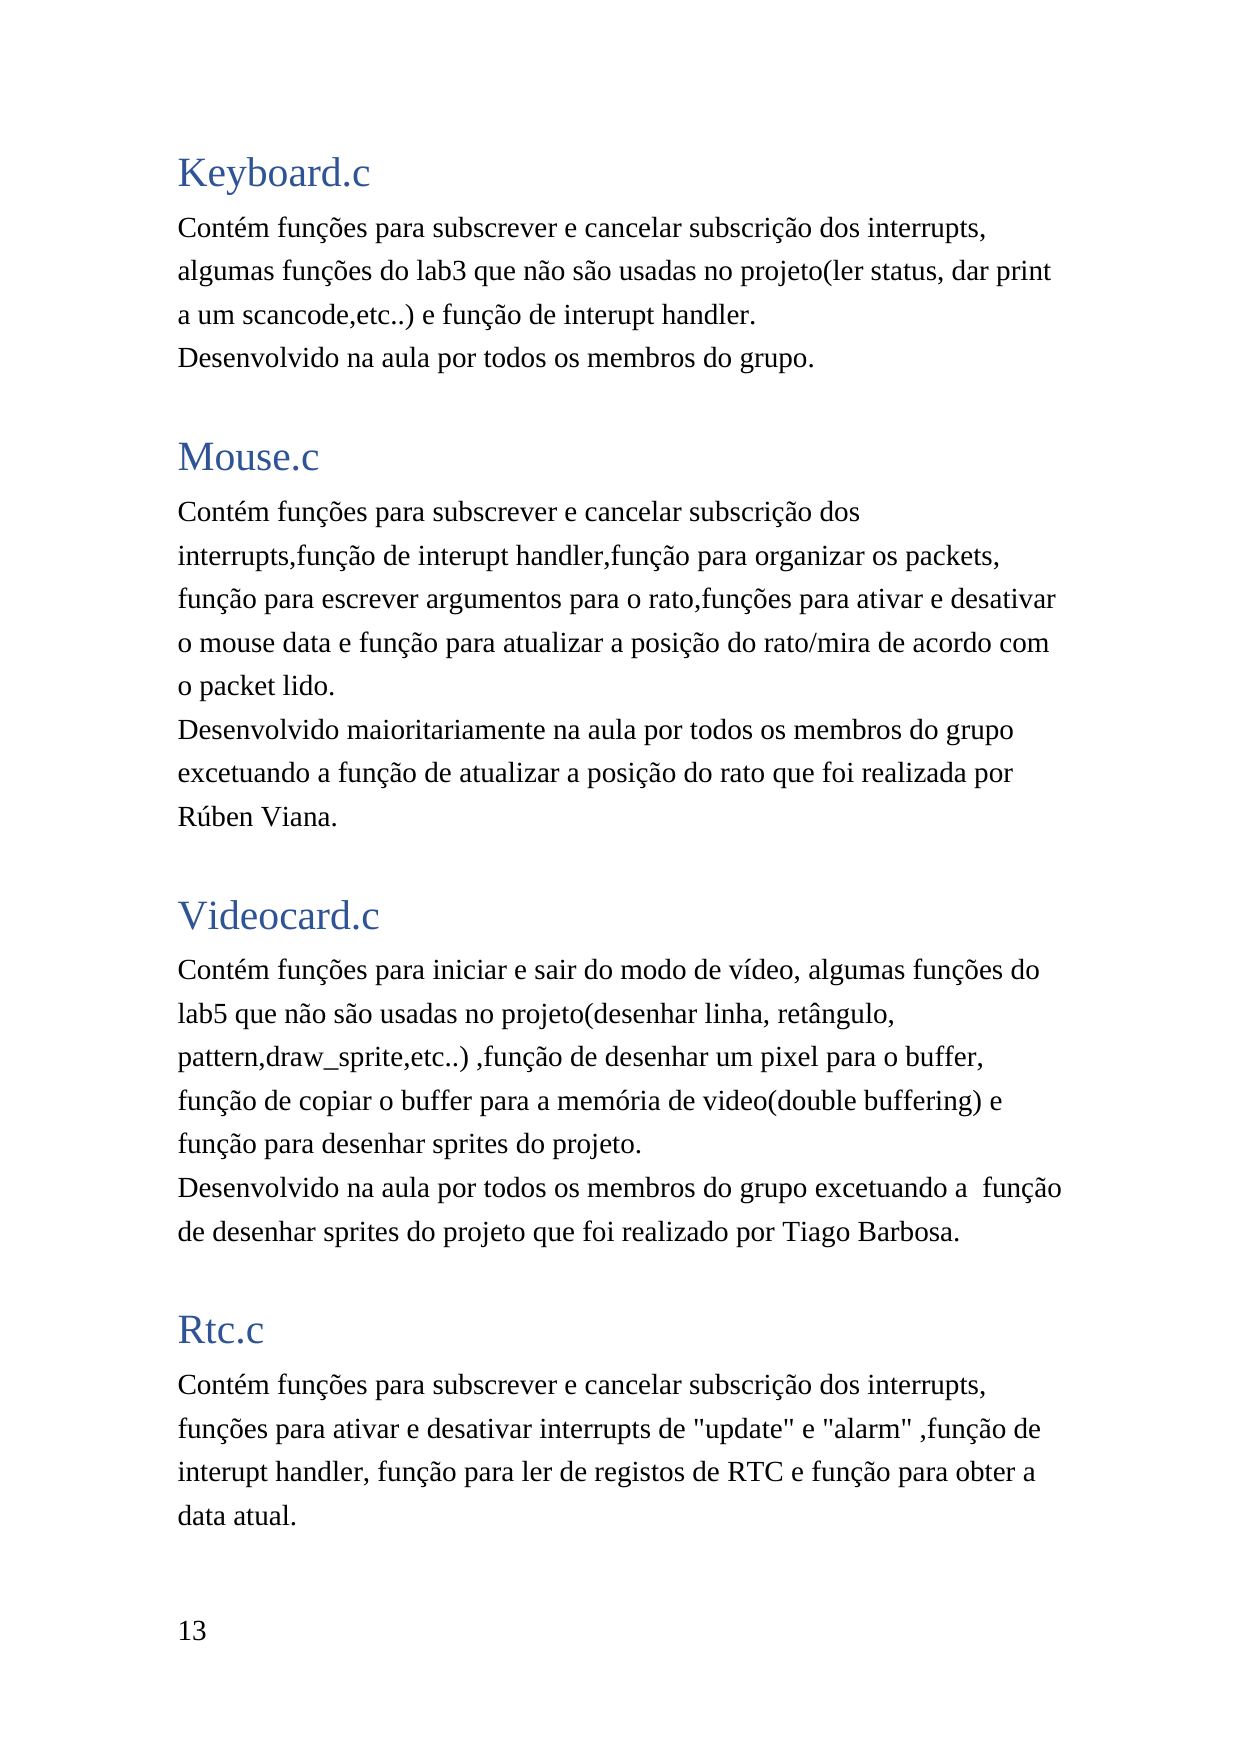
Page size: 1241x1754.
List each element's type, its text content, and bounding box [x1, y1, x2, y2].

text Contém funções para subscrever e cancelar subscrição dos interrupts, algumas funções do lab3 que não são usadas no projeto(ler status, dar print a um scancode,etc..) e função de interupt handler. [177, 210, 1063, 331]
text Contém funções para subscrever e cancelar subscrição dos interrupts, funções para ativar e desativar interrupts de "update" e "alarm" ,função de interupt handler, função para ler de registos de RTC e função para obter a data atual. [177, 1367, 1063, 1531]
text Contém funções para iniciar e sair do modo de vídeo, algumas funções do lab5 que não são usadas no projeto(desenhar linha, retângulo, pattern,draw_sprite,etc..) ,função de desenhar um pixel para o buffer, função de copiar o buffer para a memória de video(double buffering) e função para desenhar sprites do projeto. [177, 952, 1063, 1160]
text Desenvolvido na aula por todos os membros do grupo excetuando a função de desenhar sprites do projeto que foi realizado por Tiago Barbosa. [177, 1170, 1063, 1247]
subtitle Rtc.c [177, 1305, 1063, 1353]
subtitle Mouse.c [177, 432, 1063, 480]
text Contém funções para subscrever e cancelar subscrição dos interrupts,função de interupt handler,função para organizar os packets, função para escrever argumentos para o rato,funções para ativar e desativar o mouse data e função para atualizar a posição do rato/mira de acordo com o packet lido. [177, 494, 1063, 702]
text Desenvolvido maioritariamente na aula por todos os membros do grupo excetuando a função de atualizar a posição do rato que foi realizada por Rúben Viana. [177, 712, 1063, 832]
subtitle Videocard.c [177, 890, 1063, 938]
subtitle Keyboard.c [177, 148, 1063, 196]
text Desenvolvido na aula por todos os membros do grupo. [177, 341, 1063, 374]
